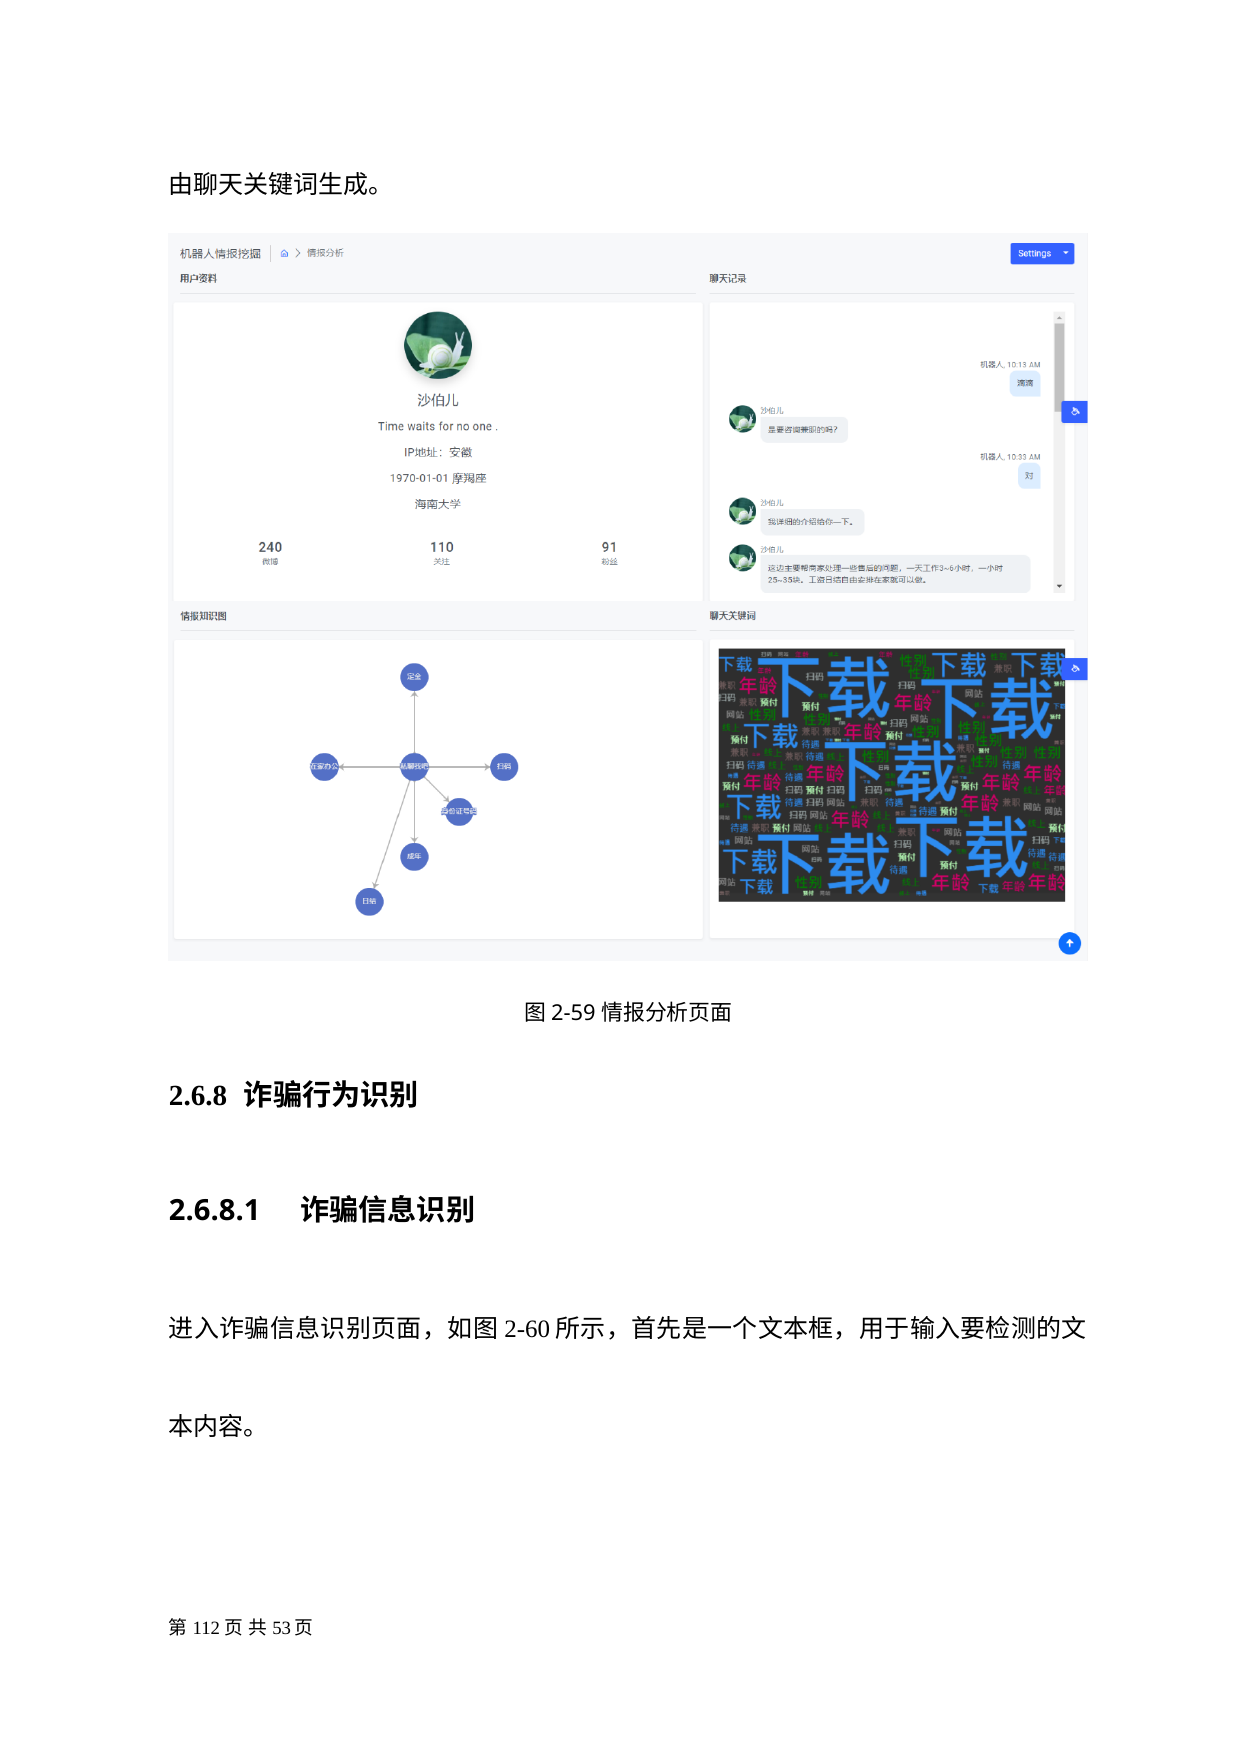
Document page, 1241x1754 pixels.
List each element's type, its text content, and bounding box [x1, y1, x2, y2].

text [169, 150, 1087, 215]
subtitle 诈骗行为识别 [169, 1060, 1087, 1125]
subtitle 诈骗信息识别 [169, 1175, 1087, 1240]
picture [168, 233, 1088, 961]
